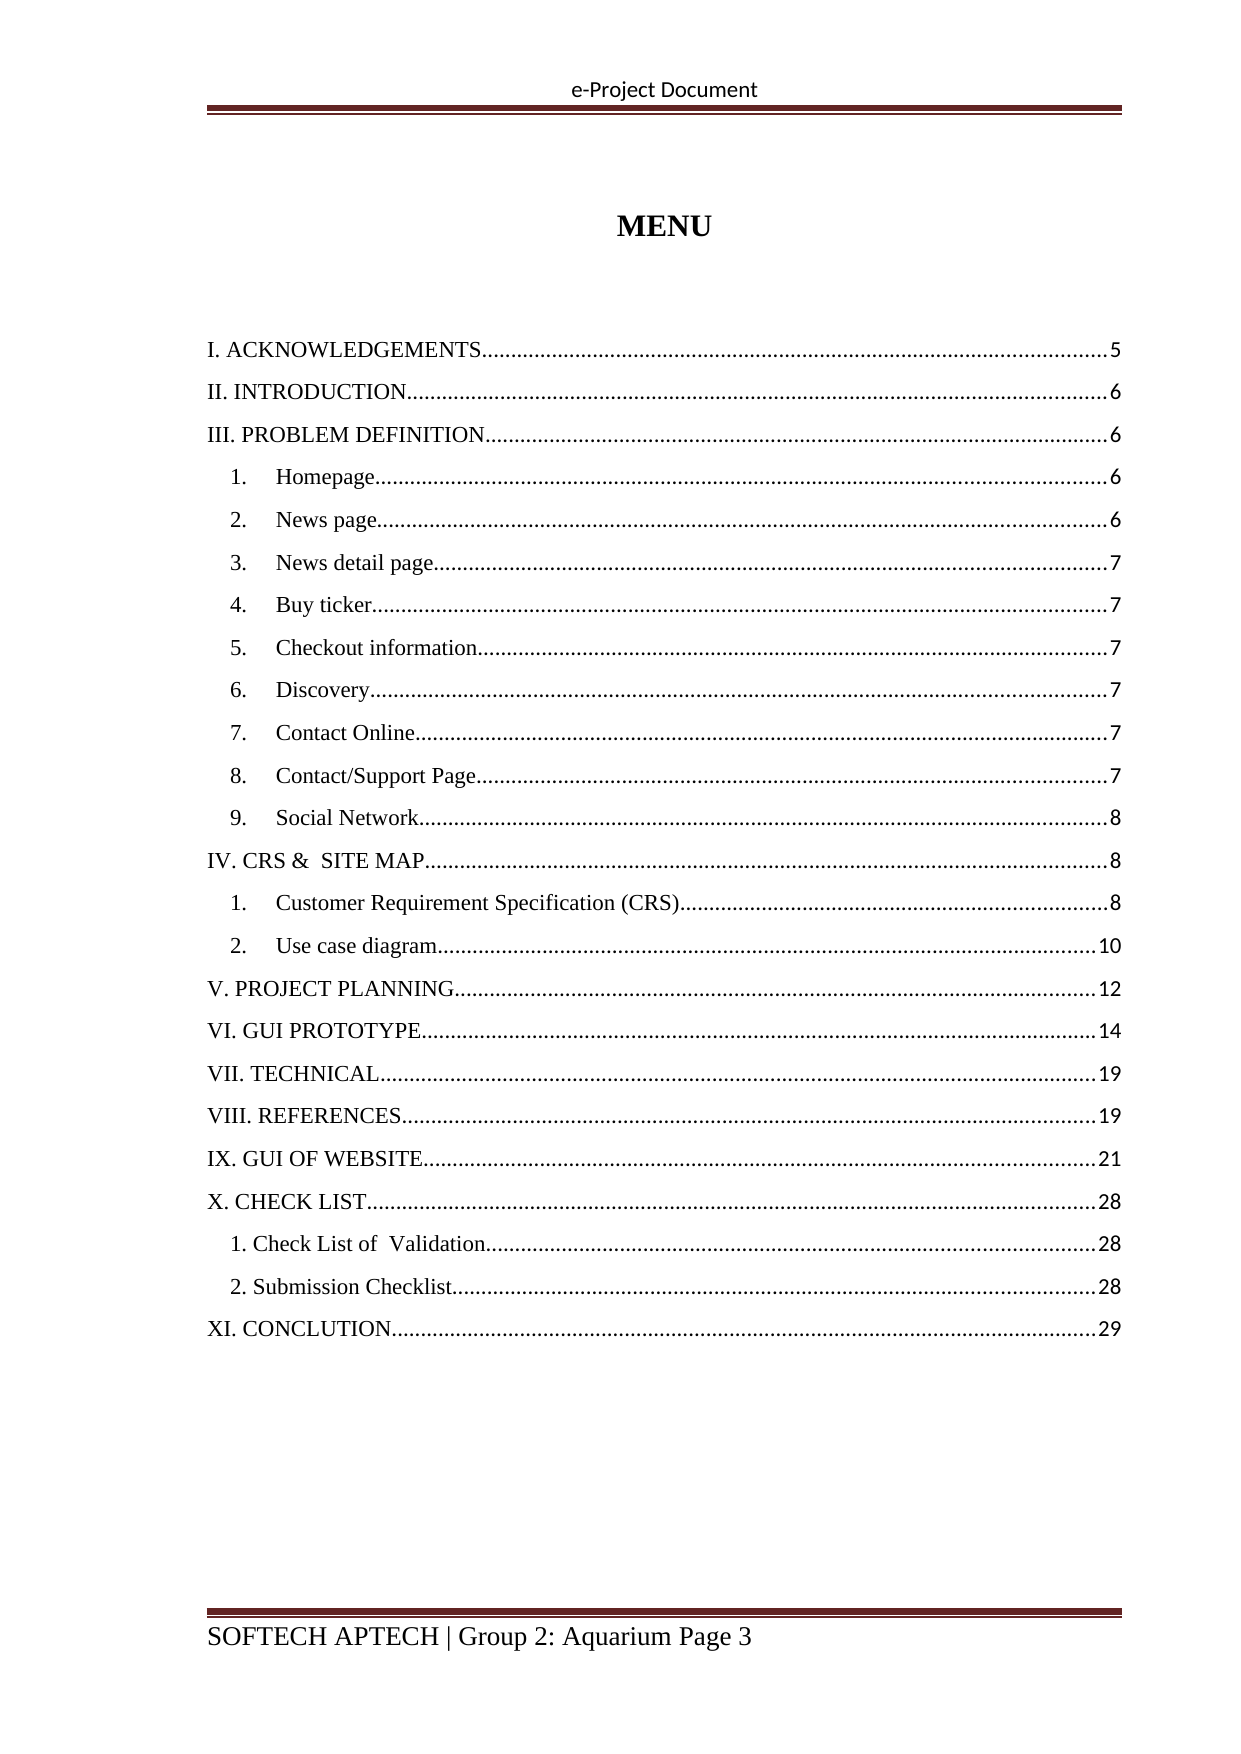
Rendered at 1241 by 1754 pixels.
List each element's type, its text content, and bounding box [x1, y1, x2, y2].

text MENU [207, 207, 1122, 243]
